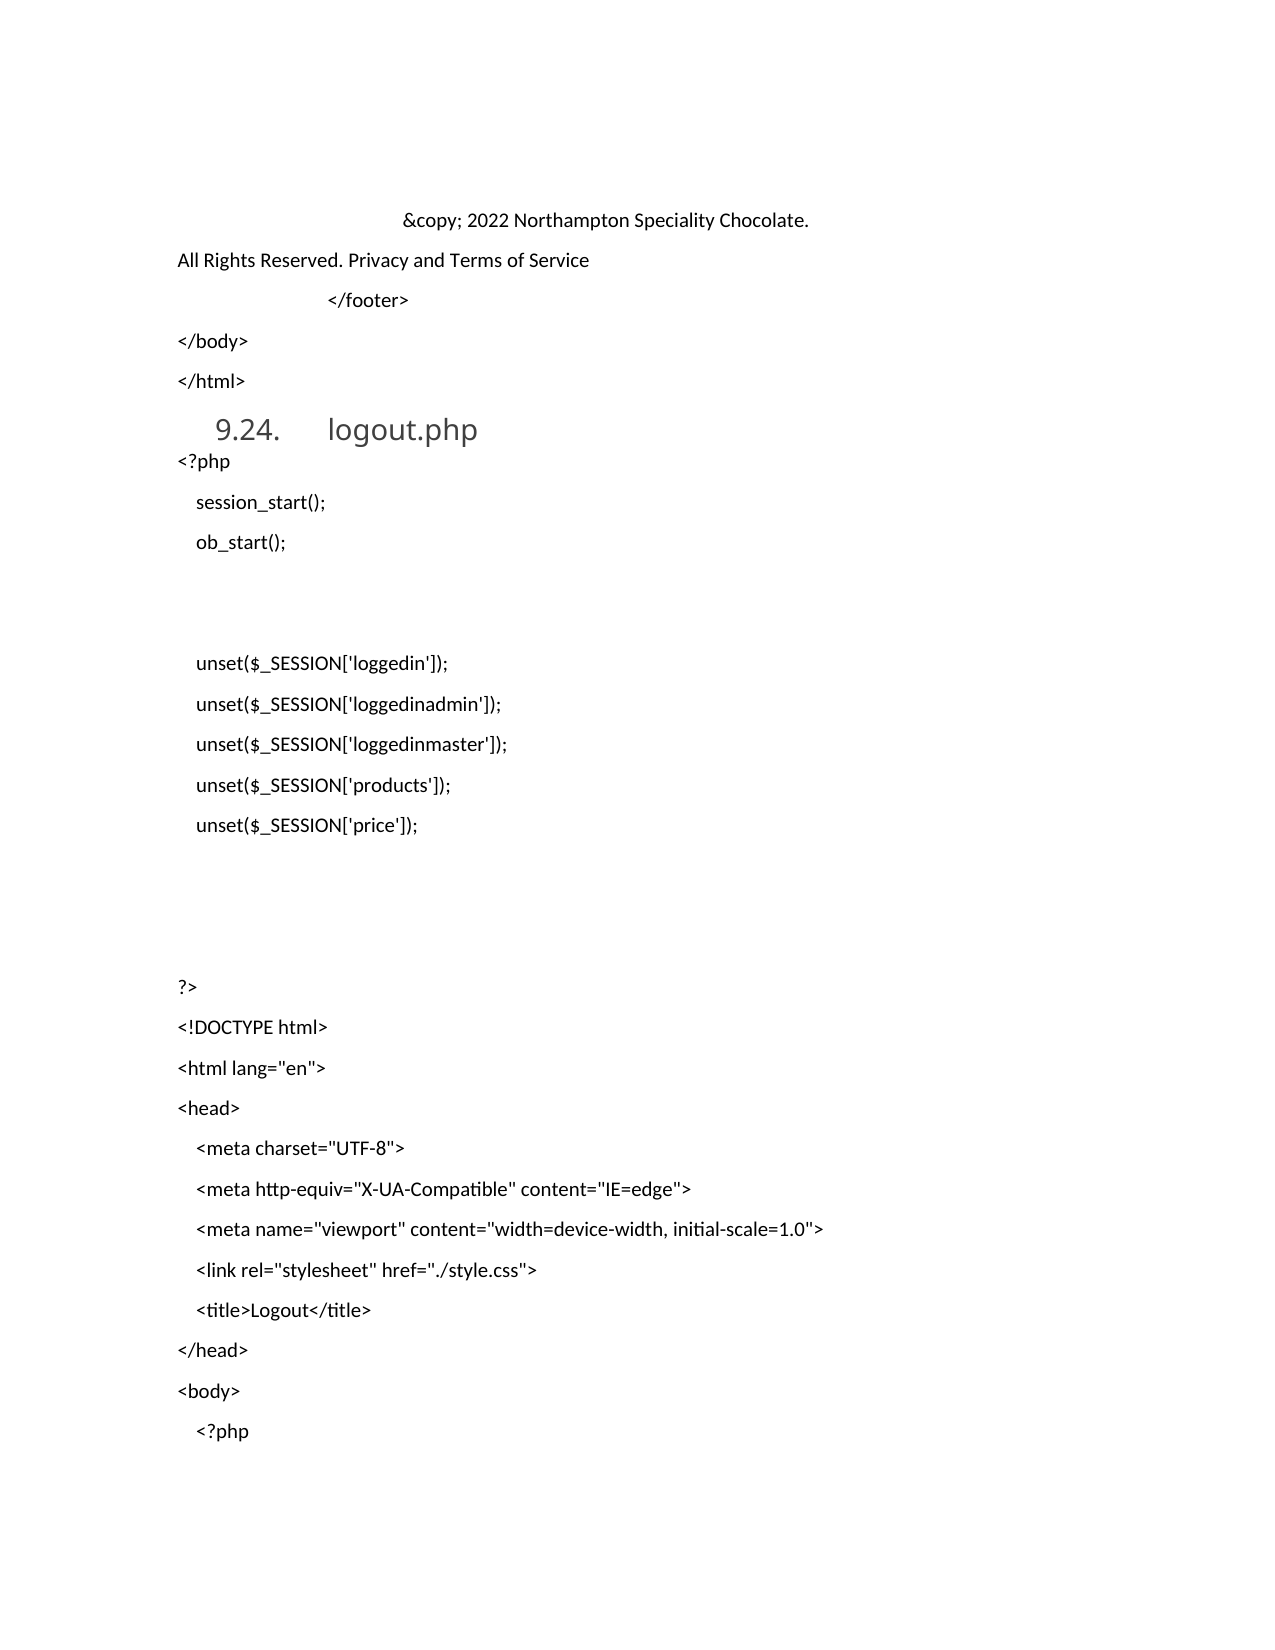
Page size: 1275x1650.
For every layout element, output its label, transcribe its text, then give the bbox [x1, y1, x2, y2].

text <meta name="viewport" content="width=device-width, initial-scale=1.0"> [177, 1216, 1098, 1242]
text <title>Logout</title> [177, 1297, 1098, 1323]
text &copy; 2022 Northampton Speciality Chocolate. [177, 207, 1098, 232]
text ob_start(); [177, 529, 1098, 555]
text All Rights Reserved. Privacy and Terms of Service [177, 247, 1098, 273]
text <head> [177, 1095, 1098, 1121]
text <html lang="en"> [177, 1055, 1098, 1080]
text <meta charset="UTF-8"> [177, 1136, 1098, 1161]
text </footer> [177, 288, 1098, 313]
text unset($_SESSION['loggedinmaster']); [177, 731, 1098, 757]
text </html> [177, 368, 1098, 394]
text <meta http-equiv="X-UA-Compatible" content="IE=edge"> [177, 1176, 1098, 1201]
text session_start(); [177, 489, 1098, 514]
text unset($_SESSION['loggedin']); [177, 651, 1098, 676]
text <?php [177, 1418, 1098, 1444]
text <link rel="stylesheet" href="./style.css"> [177, 1257, 1098, 1282]
text unset($_SESSION['products']); [177, 772, 1098, 797]
text ?> [177, 974, 1098, 999]
subtitle logout.php [215, 409, 1098, 448]
text <!DOCTYPE html> [177, 1014, 1098, 1040]
text unset($_SESSION['price']); [177, 812, 1098, 838]
text </head> [177, 1338, 1098, 1363]
text <body> [177, 1378, 1098, 1403]
text <?php [177, 448, 1098, 474]
text </body> [177, 328, 1098, 353]
text unset($_SESSION['loggedinadmin']); [177, 691, 1098, 716]
